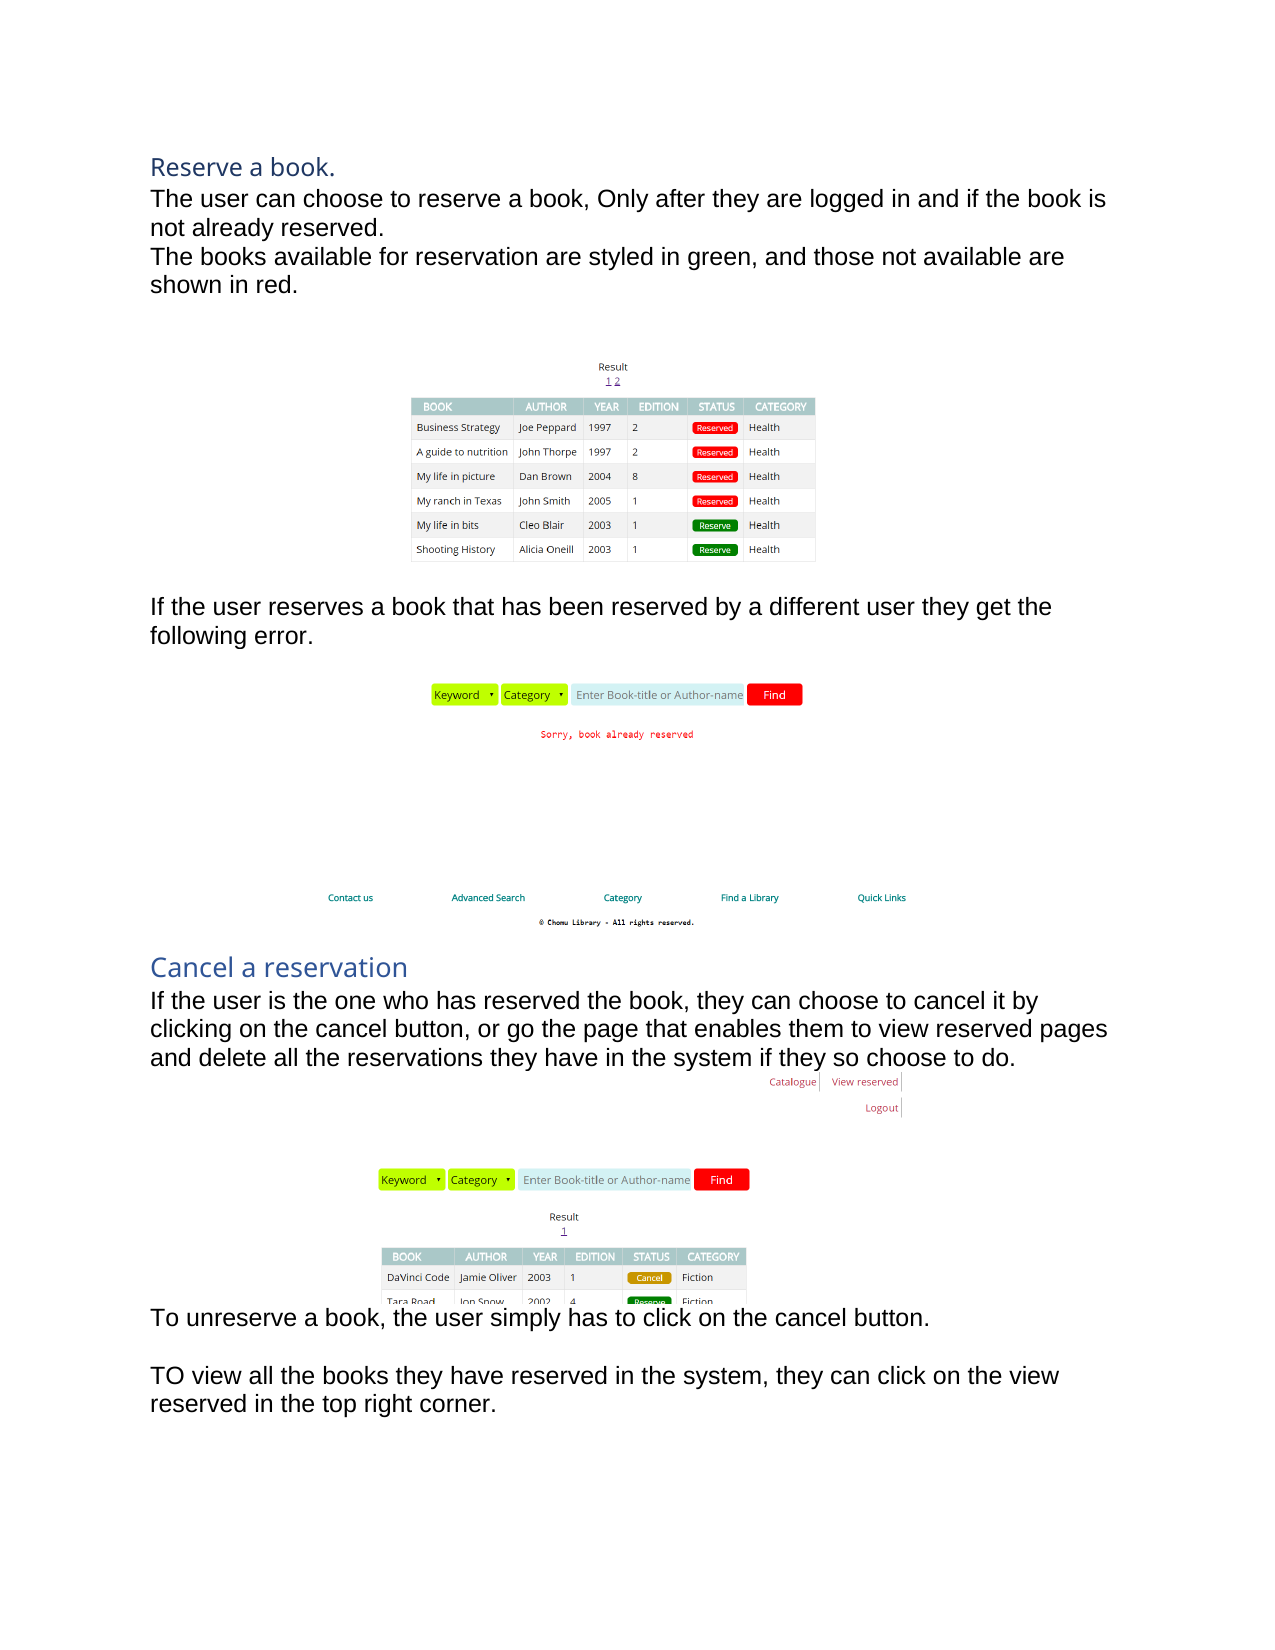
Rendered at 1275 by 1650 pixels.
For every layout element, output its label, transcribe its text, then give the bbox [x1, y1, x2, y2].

picture [150, 356, 1048, 592]
picture [150, 649, 1087, 945]
text TO view all the books they have reserved in the system, they can click on the view reserved in the top right corner. [150, 1361, 1125, 1418]
text If the user is the one who has reserved the book, they can choose to cancel it by clicking on the cancel button, or go the page that enables them to view reserved pages and delete all the reservations they have in the system if they so choose to do. [150, 986, 1125, 1072]
subtitle Cancel a reservation [150, 949, 1125, 986]
text To unreserve a book, the user simply has to click on the cancel button. [150, 1303, 1125, 1332]
subtitle Reserve a book. [150, 150, 1125, 184]
text If the user reserves a book that has been reserved by a different user they get the following error. [150, 592, 1125, 649]
text The books available for reservation are styled in green, and those not available are shown in red. [150, 242, 1125, 299]
picture [150, 1071, 954, 1304]
text The user can choose to reserve a book, Only after they are logged in and if the book is not already reserved. [150, 184, 1125, 242]
